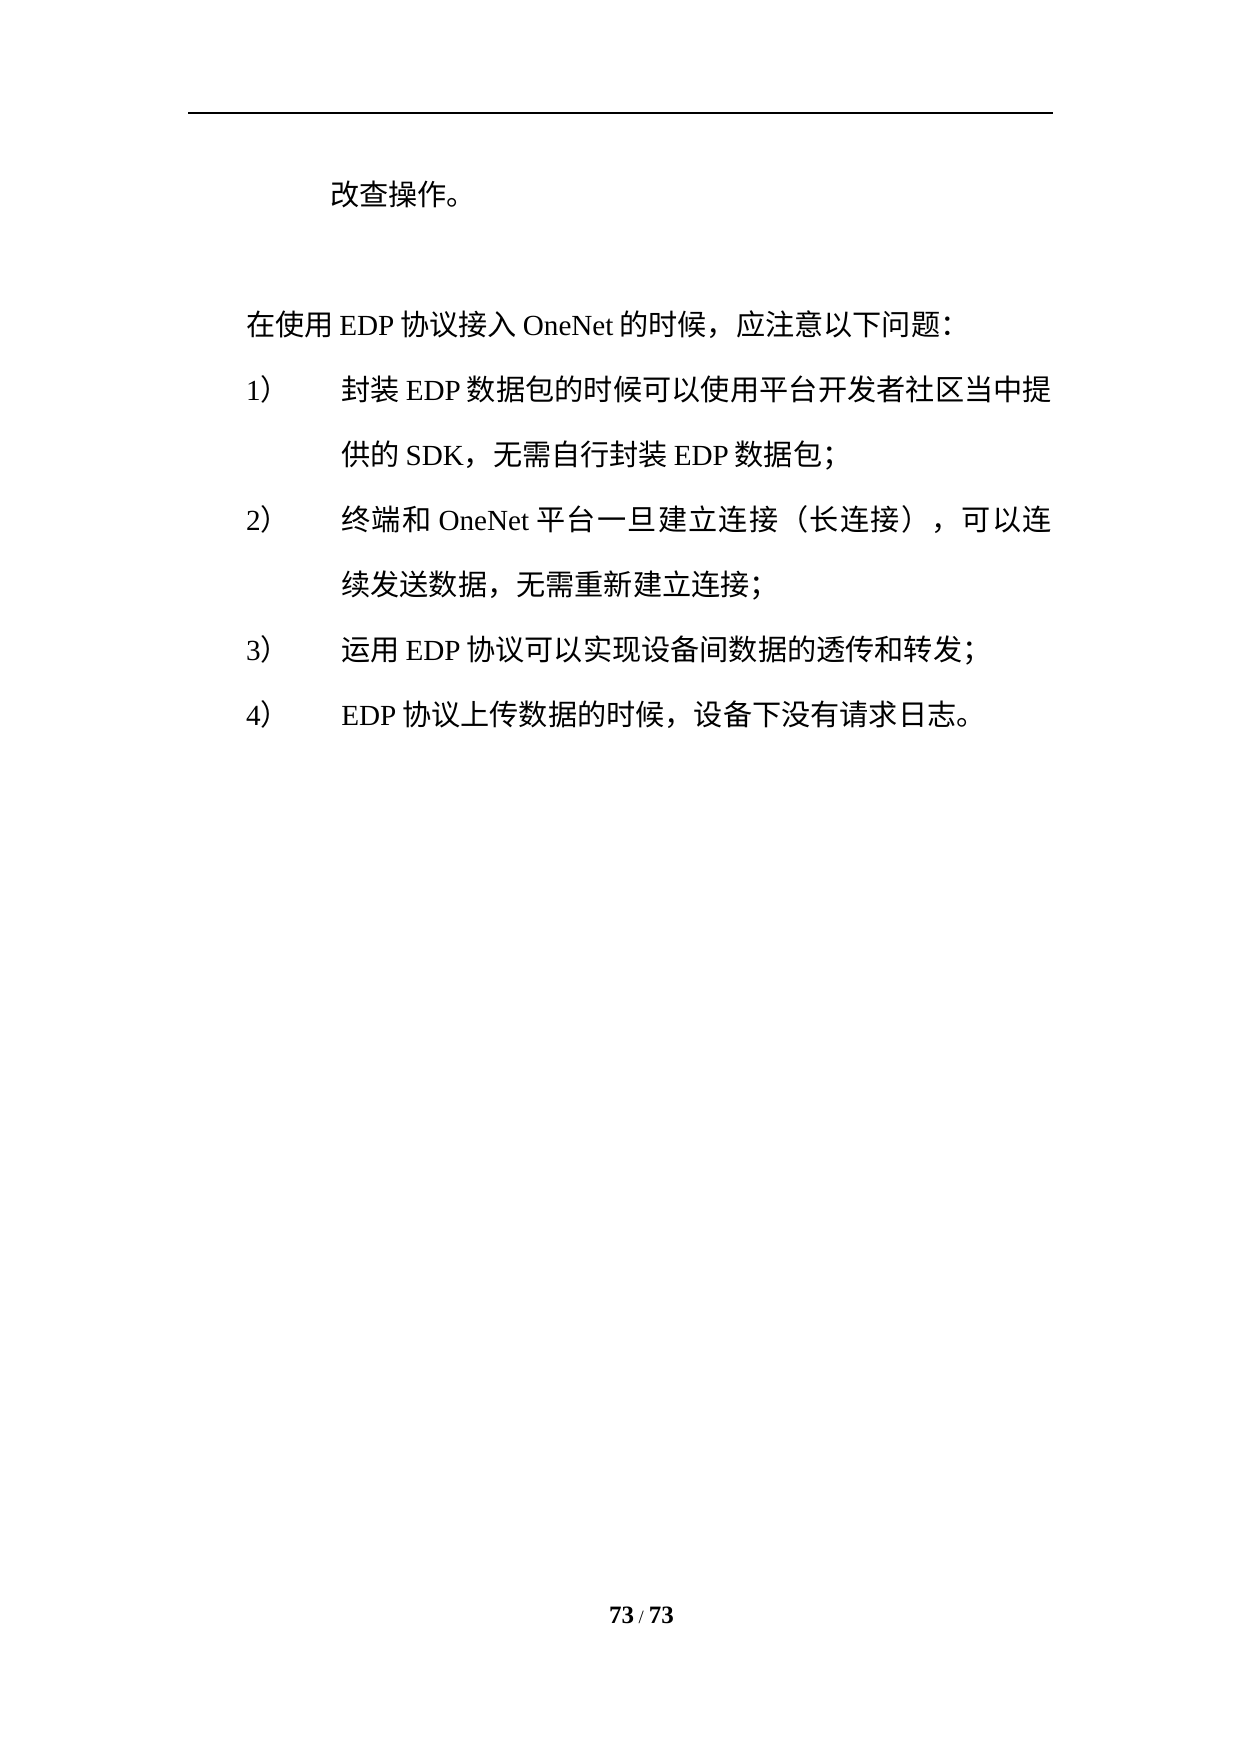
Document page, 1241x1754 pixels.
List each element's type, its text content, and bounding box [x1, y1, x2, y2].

list 封装EDP数据包的时候可以使用平台开发者社区当中提供的SDK，无需自行封装EDP数据包； [246, 355, 1053, 485]
text 在使用EDP协议接入OneNet的时候，应注意以下问题： [187, 290, 1053, 355]
list 终端和OneNet平台一旦建立连接（长连接），可以连续发送数据，无需重新建立连接； [246, 485, 1053, 615]
list 运用EDP协议可以实现设备间数据的透传和转发； [246, 615, 1053, 680]
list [237, 160, 1053, 225]
list EDP协议上传数据的时候，设备下没有请求日志。 [246, 680, 1053, 745]
